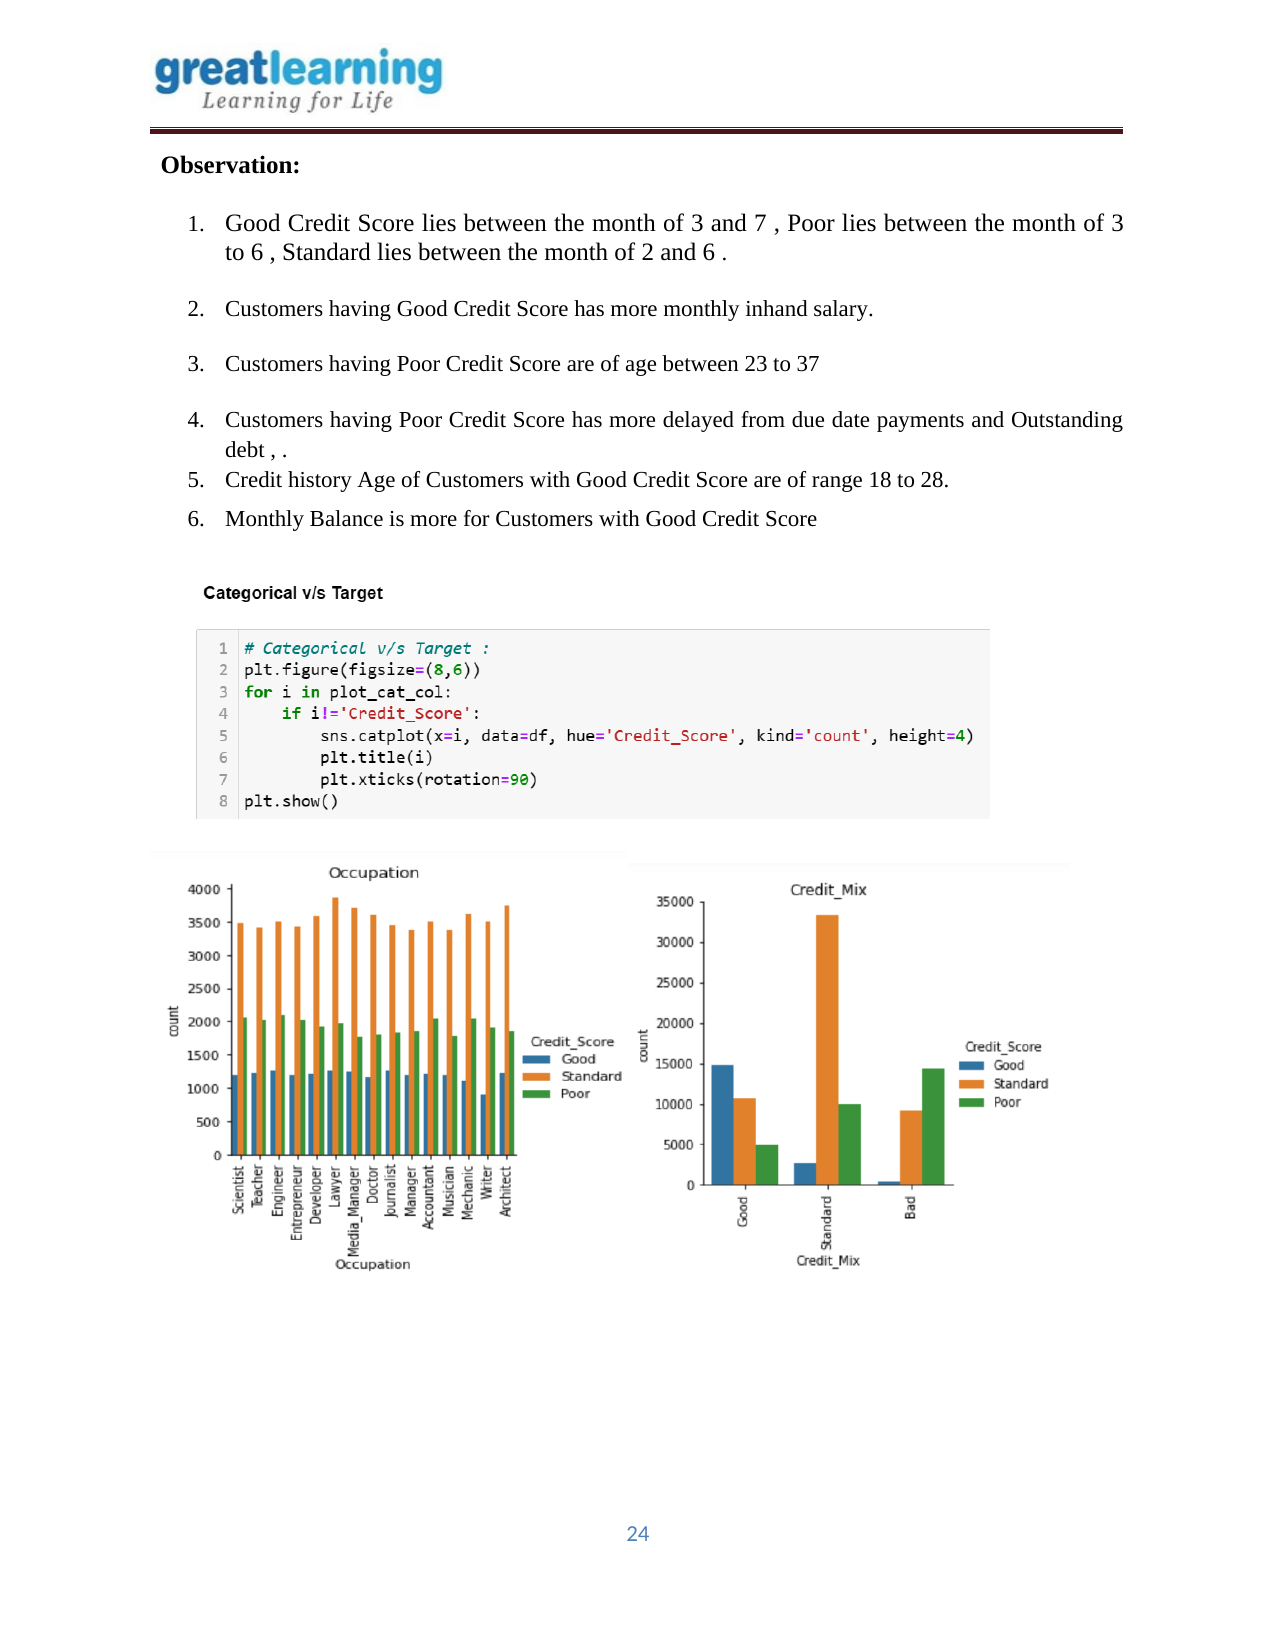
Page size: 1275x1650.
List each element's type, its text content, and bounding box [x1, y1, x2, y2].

picture [150, 43, 446, 115]
picture [150, 851, 1069, 1276]
list Customers having Poor Credit Score are of age between 23 to 37 [187, 350, 1125, 376]
list Monthly Balance is more for Customers with Good Credit Score [187, 506, 1125, 532]
picture [190, 565, 990, 819]
list Credit history Age of Customers with Good Credit Score are of range 18 to 28. [187, 466, 1125, 492]
list Customers having Good Credit Score has more monthly inhand salary. [187, 294, 1125, 321]
list Good Credit Score lies between the month of 3 and 7 , Poor lies between the month of 3 to 6 , Standard lies between the month of 2 and 6 . [187, 208, 1125, 265]
list Customers having Poor Credit Score has more delayed from due date payments and Outstanding debt , . [187, 406, 1125, 462]
subtitle Observation: [160, 150, 1125, 179]
